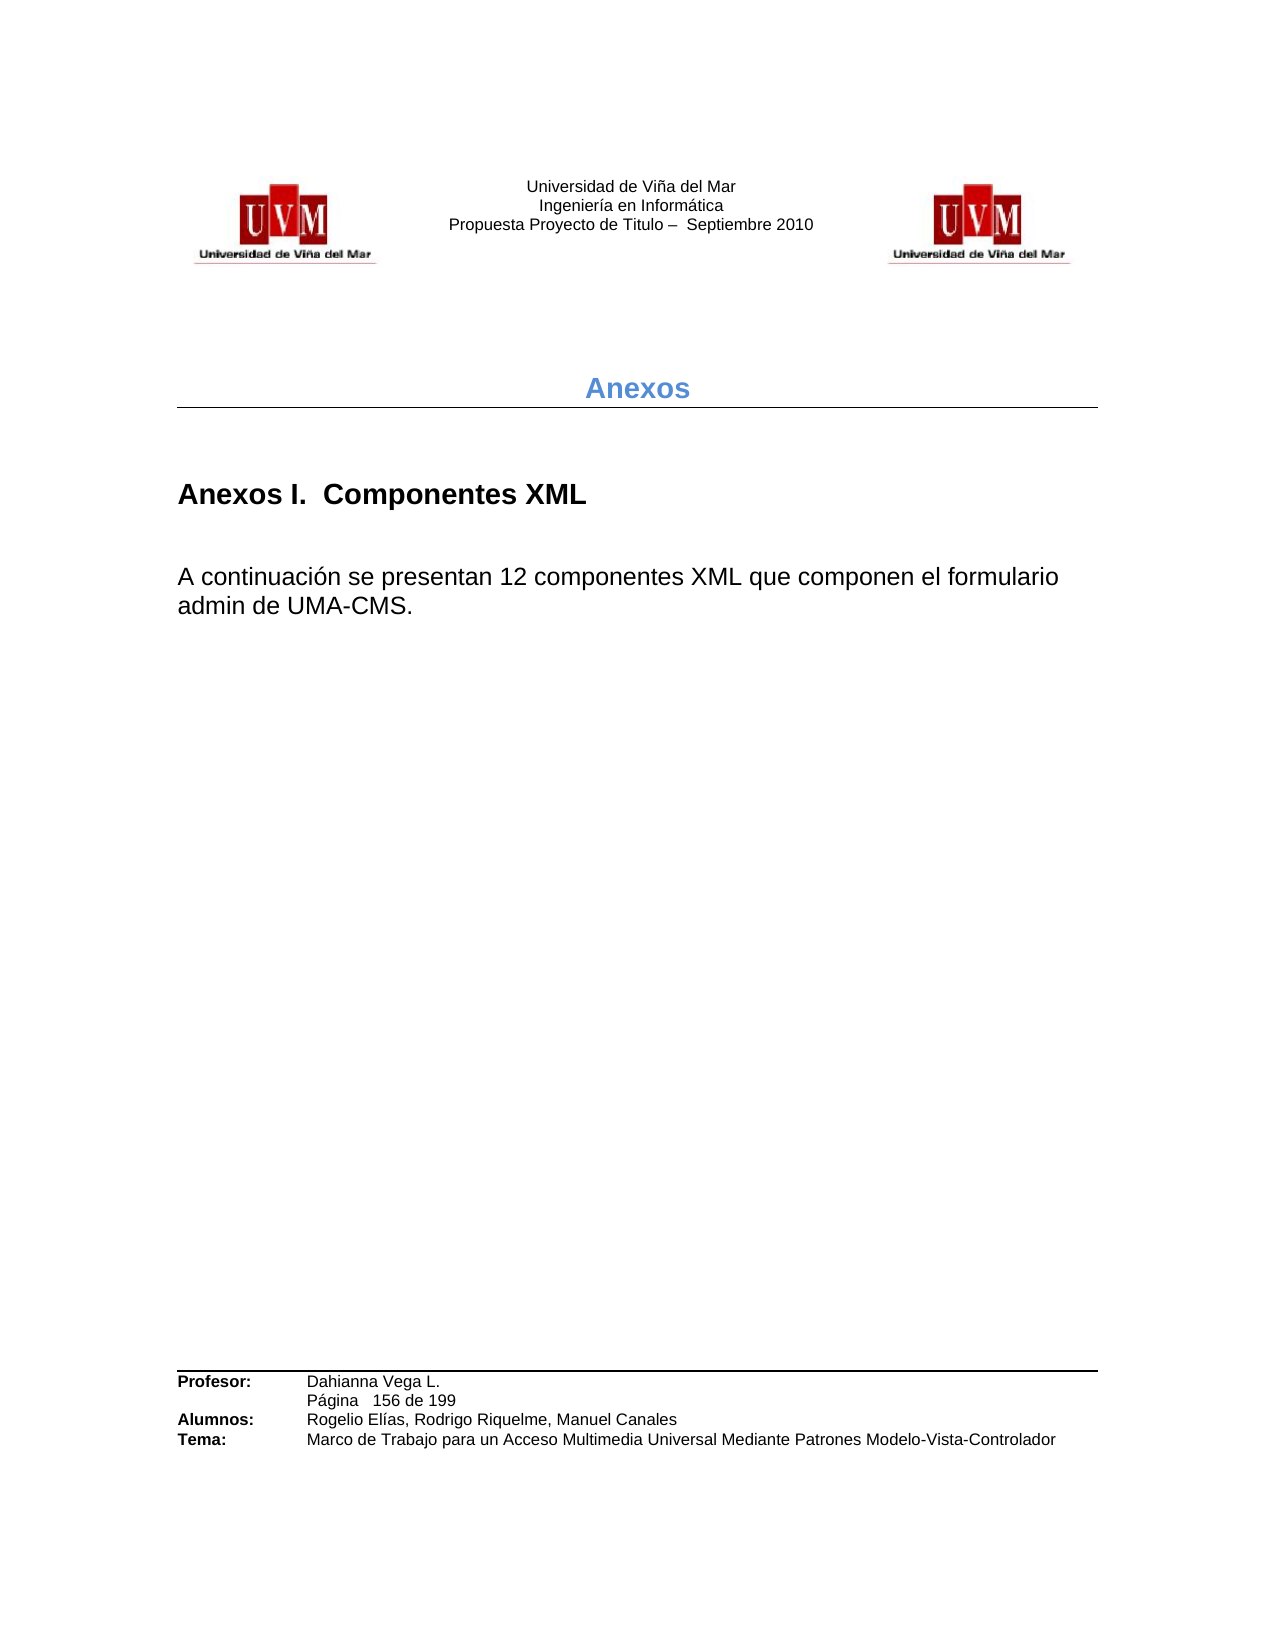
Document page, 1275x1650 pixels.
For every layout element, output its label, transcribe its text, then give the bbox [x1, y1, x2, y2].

subtitle Anexos I. Componentes XML [177, 477, 1098, 511]
title Anexos [177, 371, 1098, 407]
text A continuación se presentan 12 componentes XML que componen el formulario admin de UMA-CMS. [177, 562, 1098, 620]
picture [871, 176, 1084, 267]
picture [177, 176, 390, 267]
